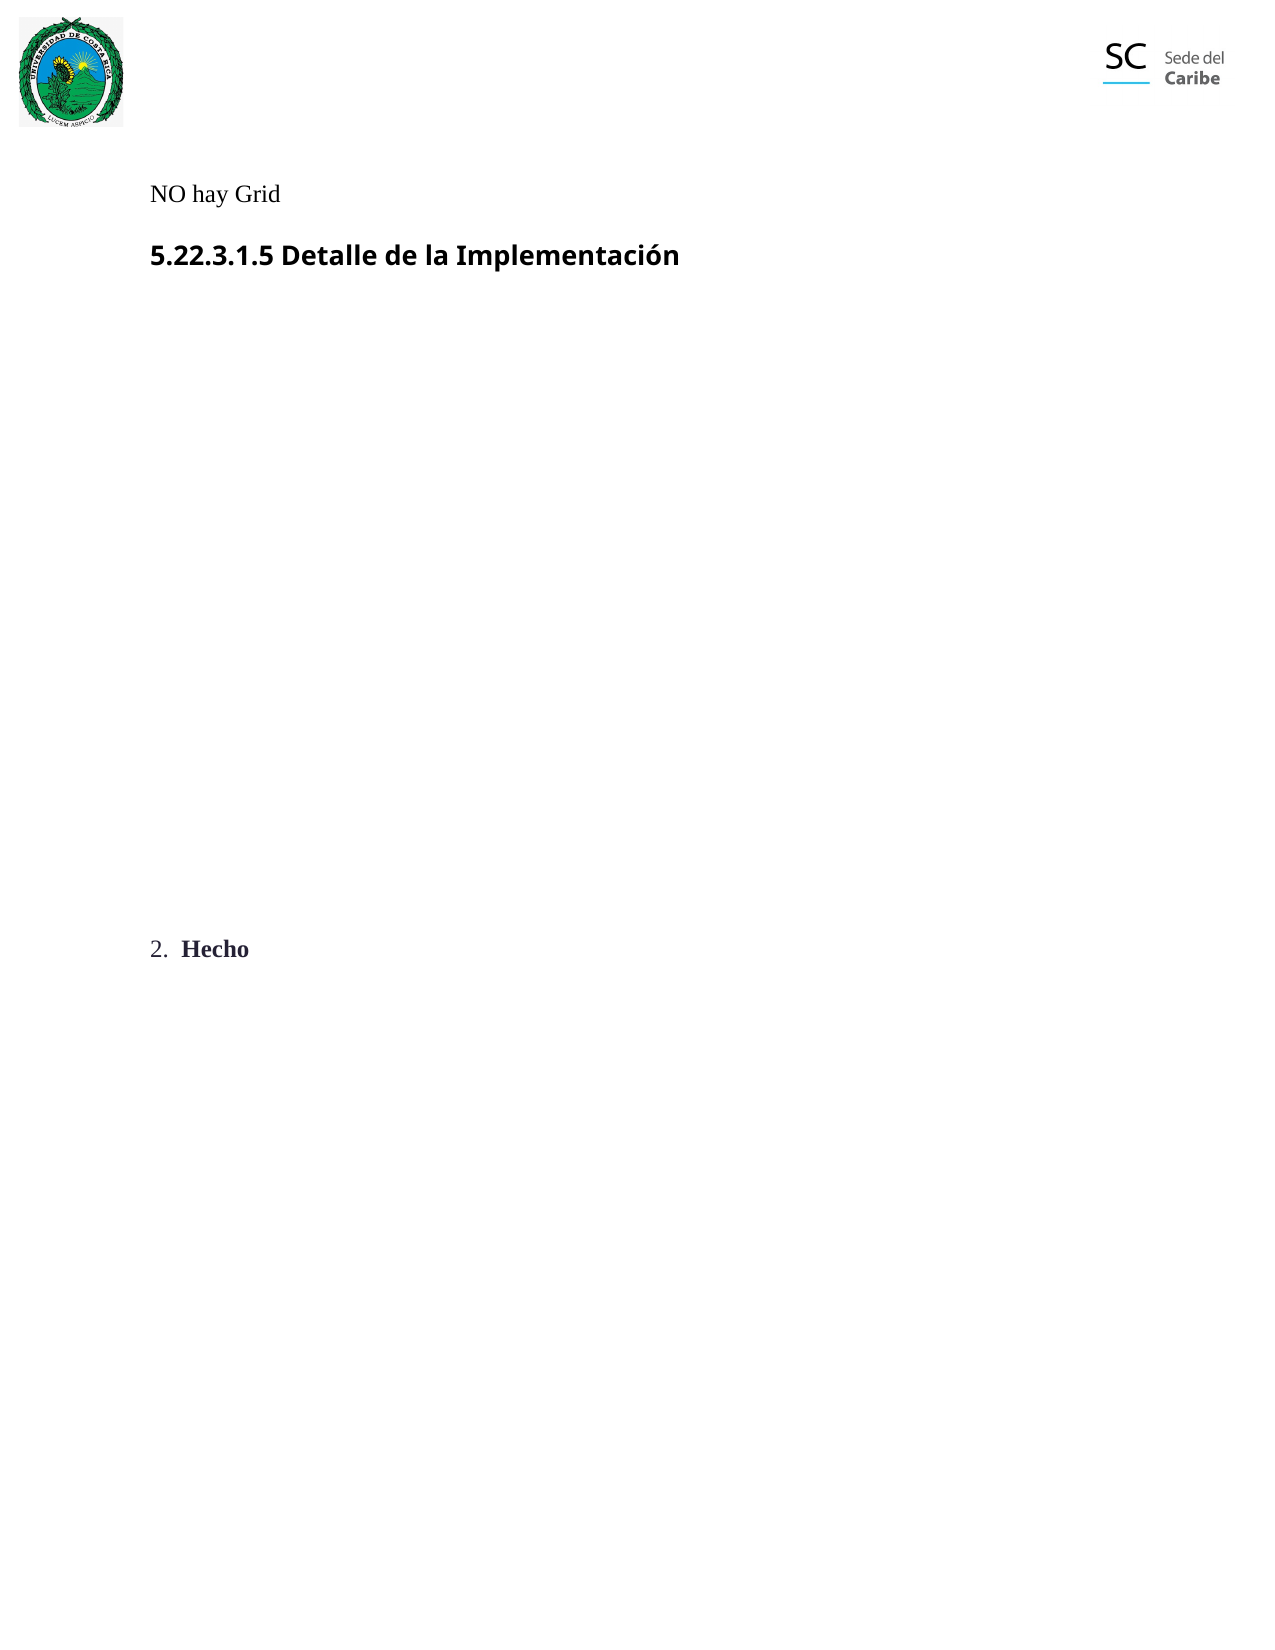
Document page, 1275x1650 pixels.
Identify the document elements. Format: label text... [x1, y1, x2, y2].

text 2. Hecho [150, 934, 1125, 963]
text NO hay Grid [150, 179, 1125, 207]
text 5.22.3.1.5 Detalle de la Implementación [150, 236, 1125, 273]
picture [1090, 25, 1236, 106]
picture [18, 17, 124, 127]
